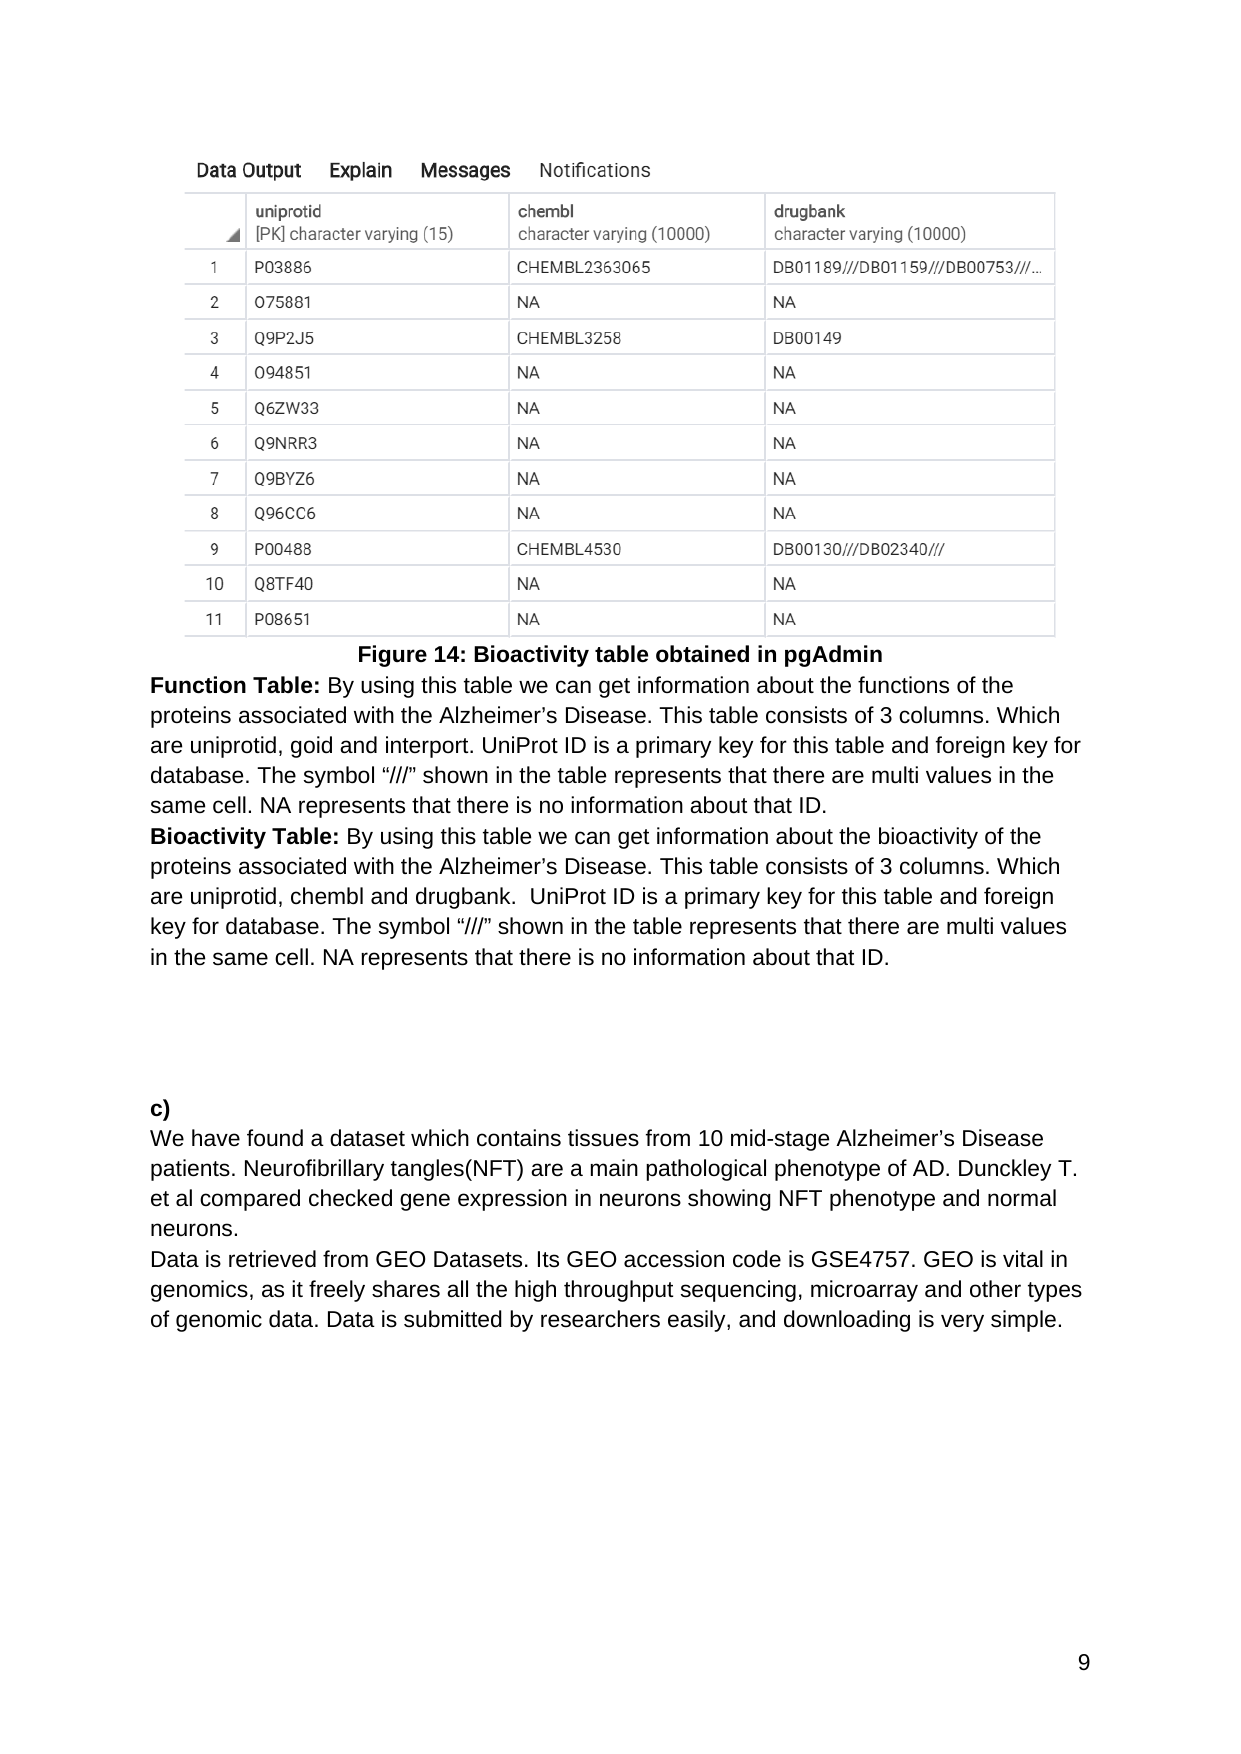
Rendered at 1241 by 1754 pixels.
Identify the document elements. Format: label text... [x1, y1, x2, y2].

text Bioactivity Table: By using this table we can get information about the bioactivity of the proteins associated with the Alzheimer’s Disease. This table consists of 3 columns. Which are uniprotid, chembl and drugbank. UniProt ID is a primary key for this table and foreign key for database. The symbol “///” shown in the table represents that there are multi values in the same cell. NA represents that there is no information about that ID. [150, 823, 1090, 970]
text Function Table: By using this table we can get information about the functions of the proteins associated with the Alzheimer’s Disease. This table consists of 3 columns. Which are uniprotid, goid and interport. UniProt ID is a primary key for this table and foreign key for database. The symbol “///” shown in the table represents that there are multi values in the same cell. NA represents that there is no information about that ID. [150, 672, 1090, 819]
text Data is retrieved from GEO Datasets. Its GEO accession code is GSE4757. GEO is vital in genomics, as it freely shares all the high throughput sequencing, microarray and other types of genomic data. Data is submitted by researchers easily, and downloading is very simple. [150, 1246, 1090, 1332]
picture [184, 150, 1056, 638]
text c) [150, 1094, 1090, 1121]
text Figure 14: Bioactivity table obtained in pgAdmin [150, 641, 1090, 668]
text We have found a dataset which contains tissues from 10 mid-stage Alzheimer’s Disease patients. Neurofibrillary tangles(NFT) are a main pathological phenotype of AD. Dunckley T. et al compared checked gene expression in neurons showing NFT phenotype and normal neurons. [150, 1125, 1090, 1242]
